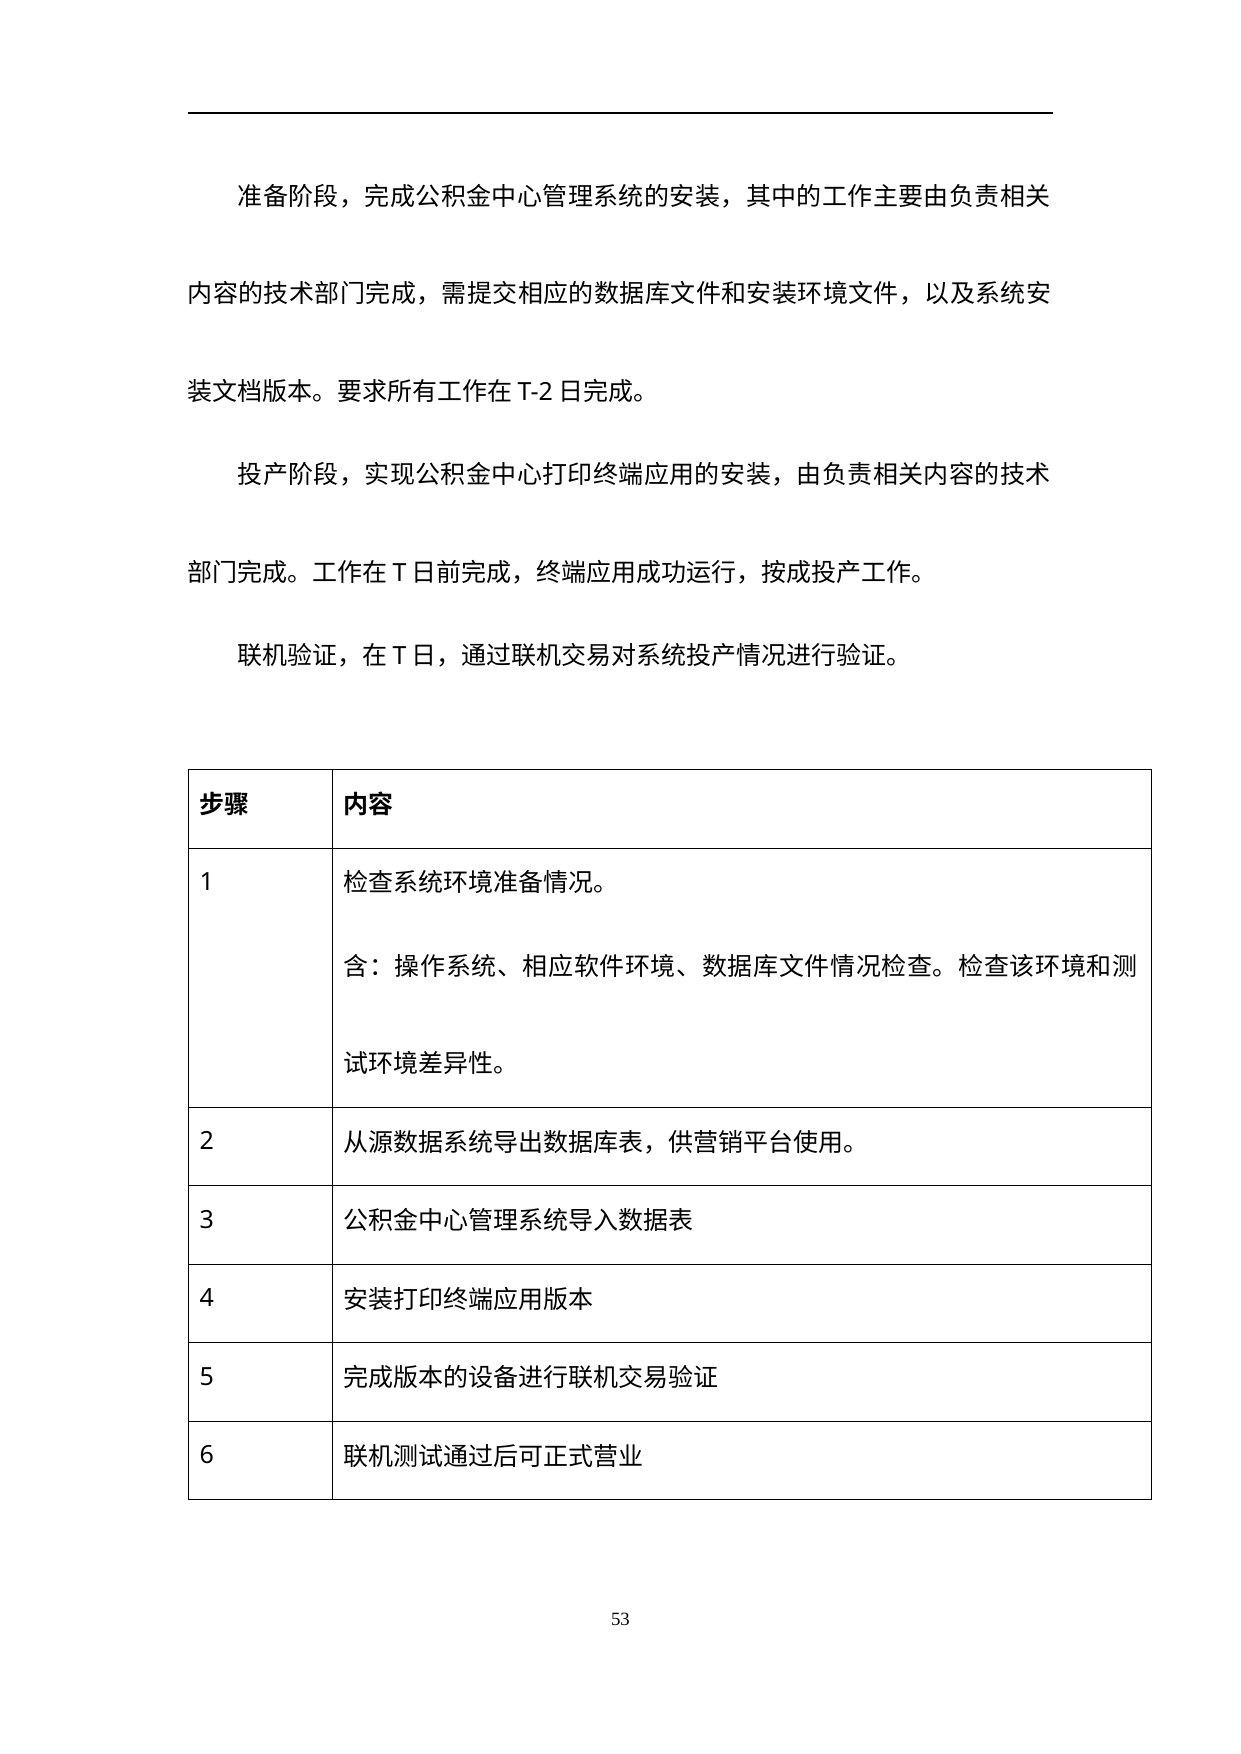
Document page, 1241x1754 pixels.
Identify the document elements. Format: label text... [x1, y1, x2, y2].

text 联机验证，在T日，通过联机交易对系统投产情况进行验证。 [187, 621, 1053, 686]
table_cell 安装打印终端应用版本 [333, 1265, 1151, 1342]
table_header 内容 [333, 770, 1151, 847]
table_cell 4 [189, 1265, 332, 1342]
text 投产阶段，实现公积金中心打印终端应用的安装，由负责相关内容的技术部门完成。工作在T日前完成，终端应用成功运行，按成投产工作。 [187, 440, 1053, 603]
text 准备阶段，完成公积金中心管理系统的安装，其中的工作主要由负责相关内容的技术部门完成，需提交相应的数据库文件和安装环境文件，以及系统安装文档版本。要求所有工作在T-2日完成。 [187, 162, 1053, 422]
table_cell 3 [189, 1186, 332, 1264]
table_cell 5 [189, 1343, 332, 1421]
table_cell 完成版本的设备进行联机交易验证 [333, 1343, 1151, 1421]
table_cell 2 [189, 1108, 332, 1185]
table_cell 公积金中心管理系统导入数据表 [333, 1186, 1151, 1264]
table_header 步骤 [189, 770, 332, 847]
table_cell 1 [189, 849, 332, 1107]
table_cell 从源数据系统导出数据库表，供营销平台使用。 [333, 1108, 1151, 1185]
table_cell 联机测试通过后可正式营业 [333, 1422, 1151, 1499]
table_cell 6 [189, 1422, 332, 1499]
table_cell 检查系统环境准备情况。 含：操作系统、相应软件环境、数据库文件情况检查。检查该环境和测试环境差异性。 [333, 849, 1151, 1107]
